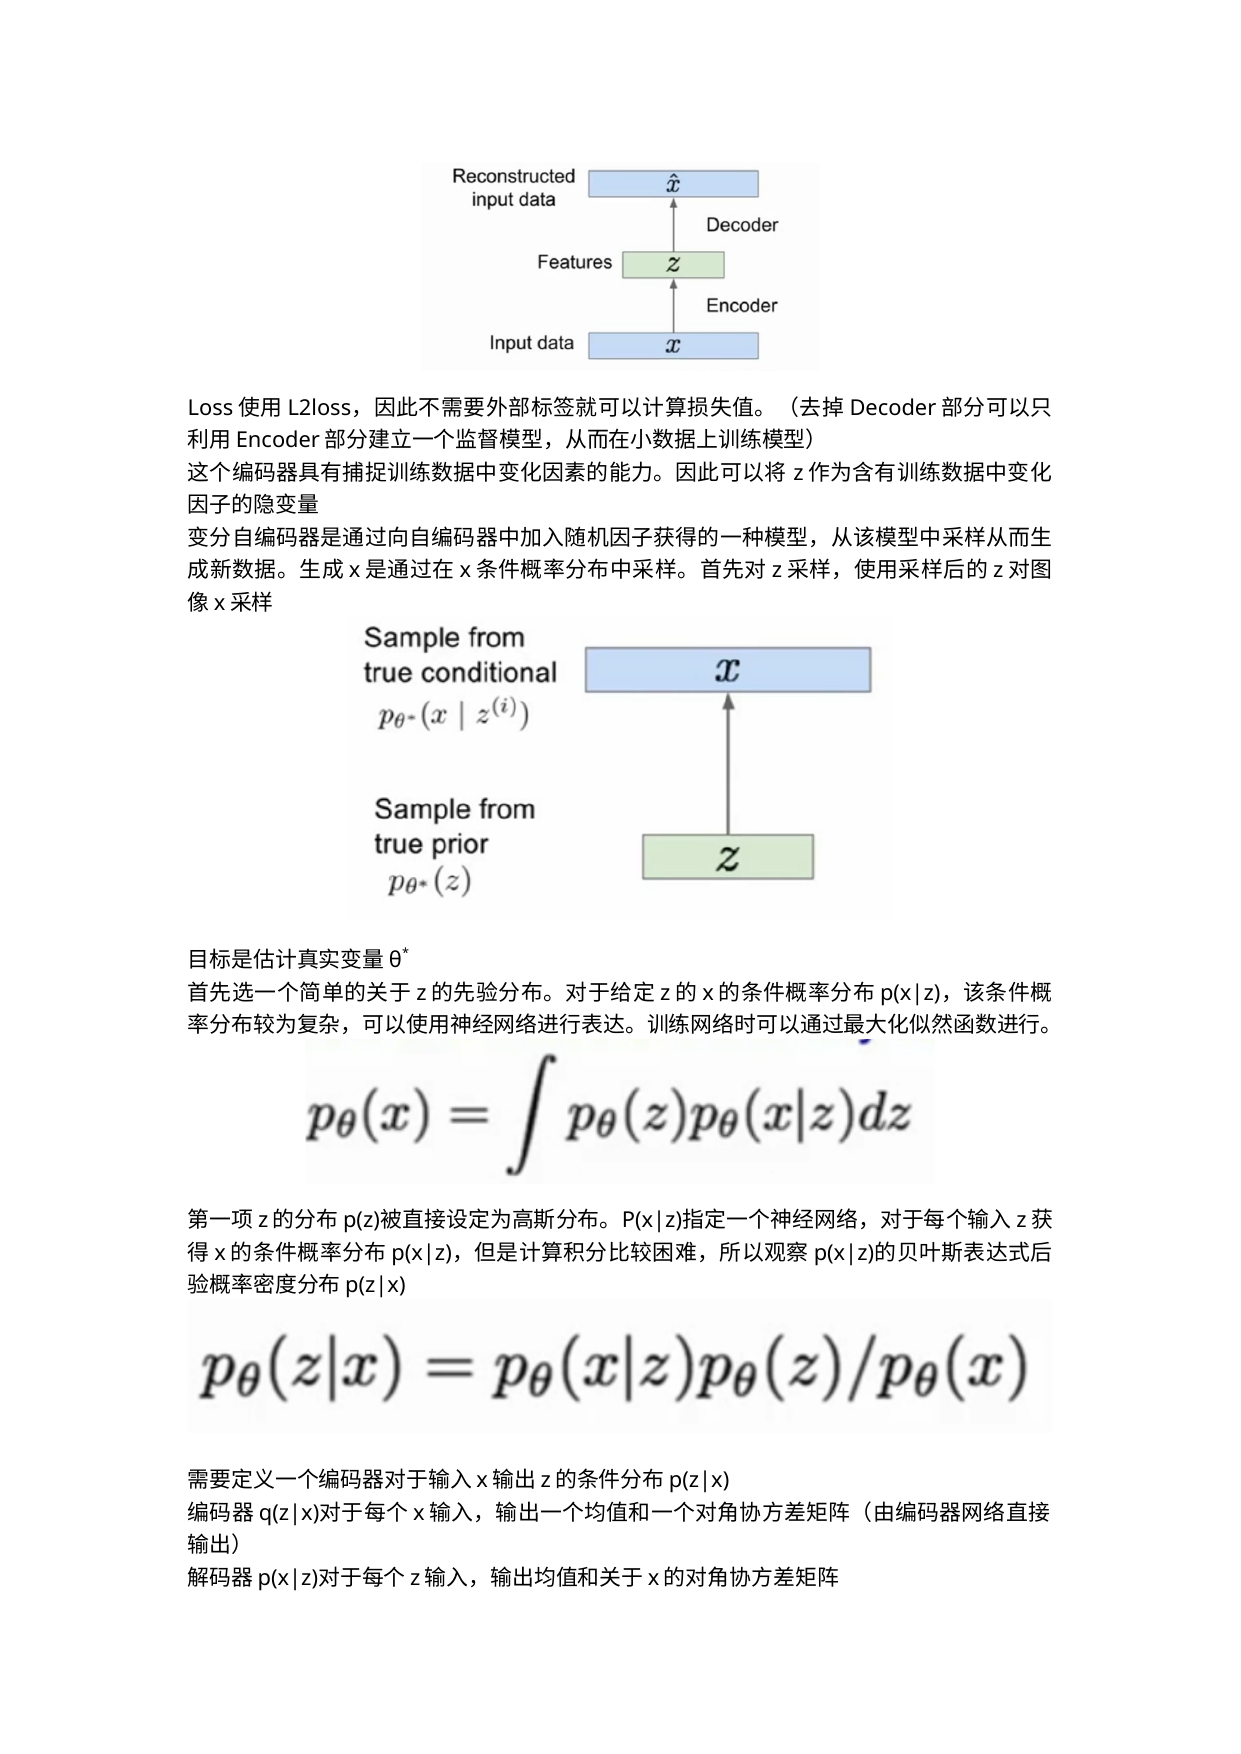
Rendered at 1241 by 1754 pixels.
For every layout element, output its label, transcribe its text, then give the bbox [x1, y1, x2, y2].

picture [305, 1039, 935, 1184]
picture [346, 617, 894, 920]
text Loss使用L2loss，因此不需要外部标签就可以计算损失值。（去掉Decoder部分可以只利用Encoder部分建立一个监督模型，从而在小数据上训练模型） [187, 389, 1053, 454]
text 首先选一个简单的关于z的先验分布。对于给定z的x的条件概率分布p(x|z)，该条件概率分布较为复杂，可以使用神经网络进行表达。训练网络时可以通过最大化似然函数进行。 [187, 974, 1053, 1039]
text 解码器p(x|z)对于每个z输入，输出均值和关于x的对角协方差矩阵 [187, 1559, 1053, 1592]
picture [187, 1299, 1053, 1433]
text 编码器q(z|x)对于每个x输入，输出一个均值和一个对角协方差矩阵（由编码器网络直接输出） [187, 1494, 1053, 1559]
text 目标是估计真实变量θ* [187, 942, 1053, 974]
text 第一项z的分布p(z)被直接设定为高斯分布。P(x|z)指定一个神经网络，对于每个输入z获得x的条件概率分布p(x|z)，但是计算积分比较困难，所以观察p(x|z)的贝叶斯表达式后验概率密度分布p(z|x) [187, 1202, 1053, 1299]
text 这个编码器具有捕捉训练数据中变化因素的能力。因此可以将z作为含有训练数据中变化因子的隐变量 [187, 454, 1053, 519]
text 变分自编码器是通过向自编码器中加入随机因子获得的一种模型，从该模型中采样从而生成新数据。生成x是通过在x条件概率分布中采样。首先对z采样，使用采样后的z对图像x采样 [187, 519, 1053, 617]
picture [420, 162, 820, 371]
text 需要定义一个编码器对于输入x输出z的条件分布p(z|x) [187, 1462, 1053, 1494]
